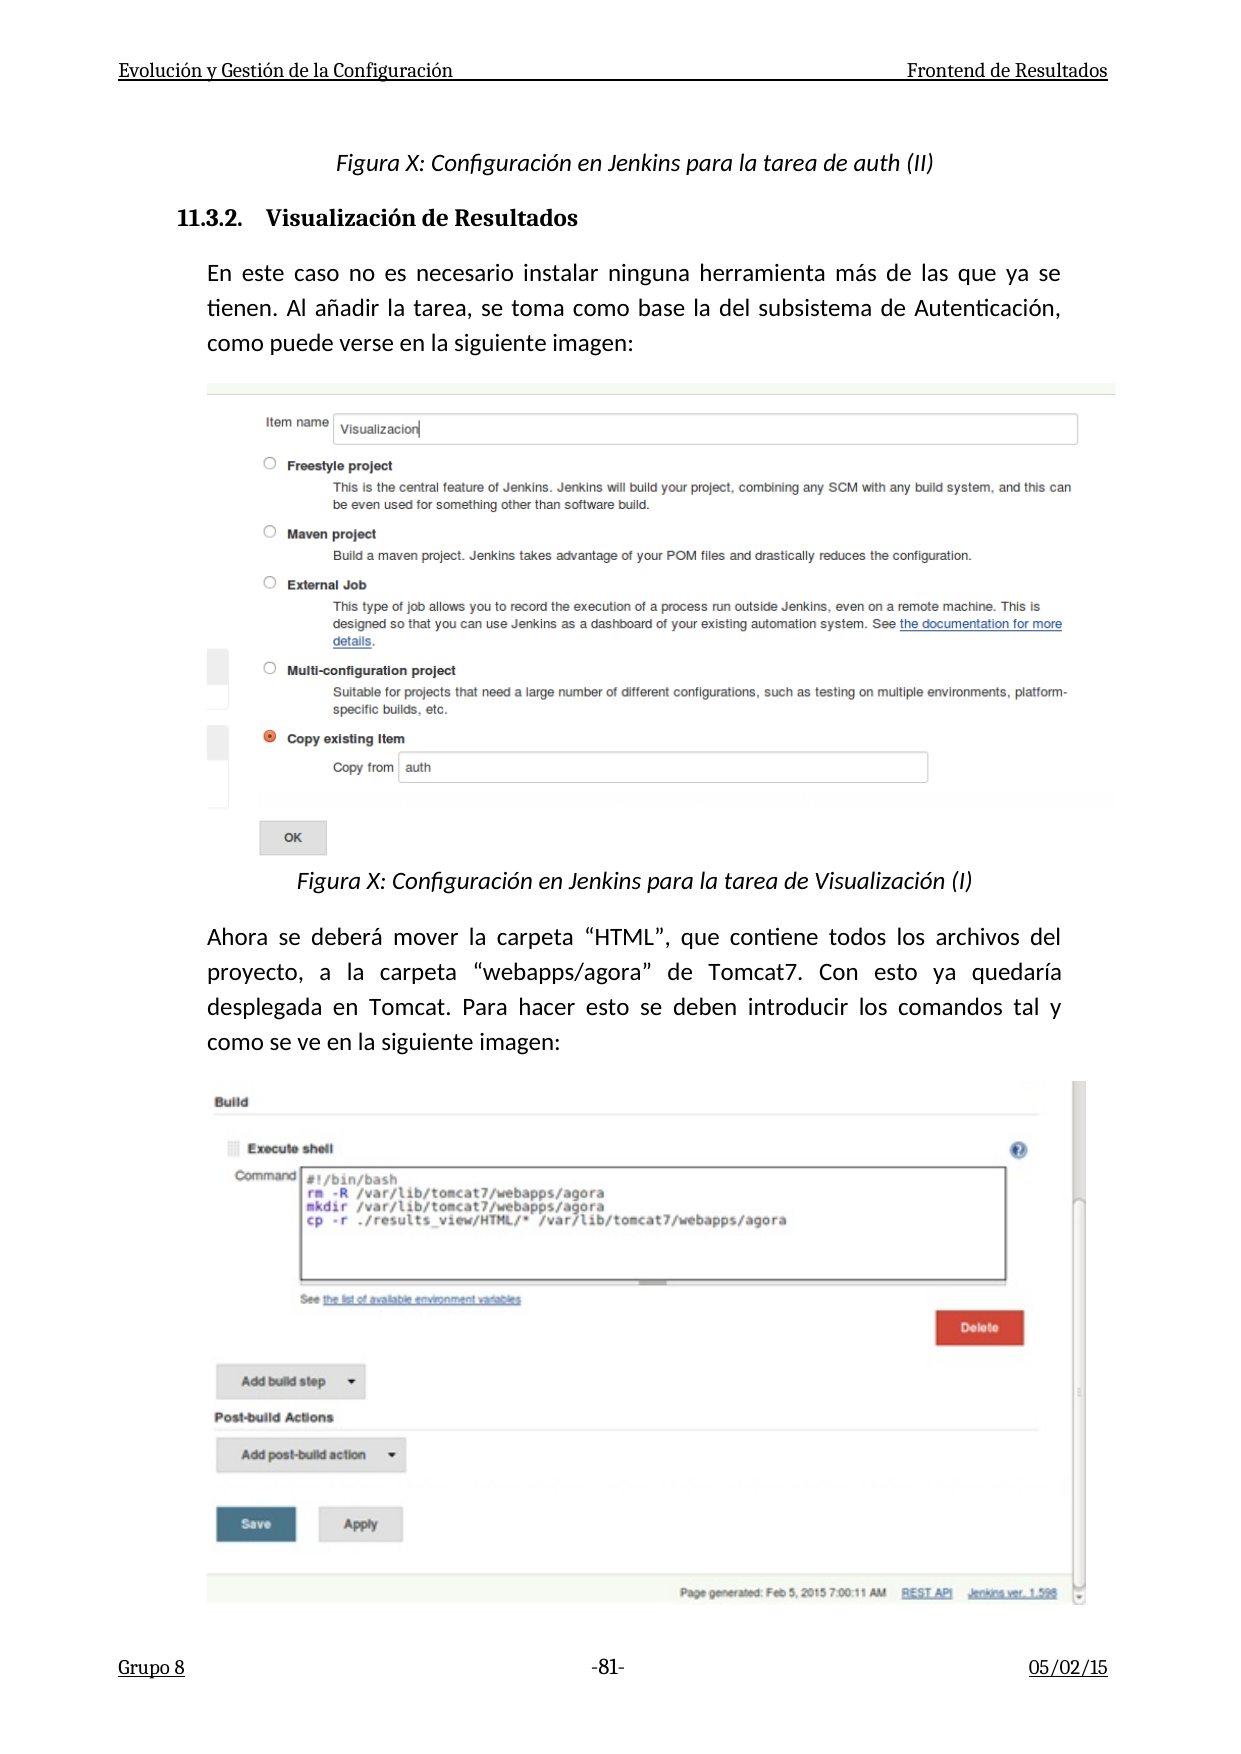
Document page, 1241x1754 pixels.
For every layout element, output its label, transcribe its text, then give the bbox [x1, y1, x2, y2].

text Figura X: Configuración en Jenkins para la tarea de auth (II) [207, 148, 1063, 178]
text Figura X: Configuración en Jenkins para la tarea de Visualización (I) [207, 865, 1063, 896]
picture [206, 1081, 1086, 1605]
picture [206, 383, 1116, 862]
list Visualización de Resultados [177, 203, 1063, 232]
text En este caso no es necesario instalar ninguna herramienta más de las que ya se tienen. Al añadir la tarea, se toma como base la del subsistema de Autenticación, como puede verse en la siguiente imagen: [207, 257, 1063, 358]
text Ahora se deberá mover la carpeta “HTML”, que contiene todos los archivos del proyecto, a la carpeta “webapps/agora” de Tomcat7. Con esto ya quedaría desplegada en Tomcat. Para hacer esto se deben introducir los comandos tal y como se ve en la siguiente imagen: [207, 921, 1063, 1057]
